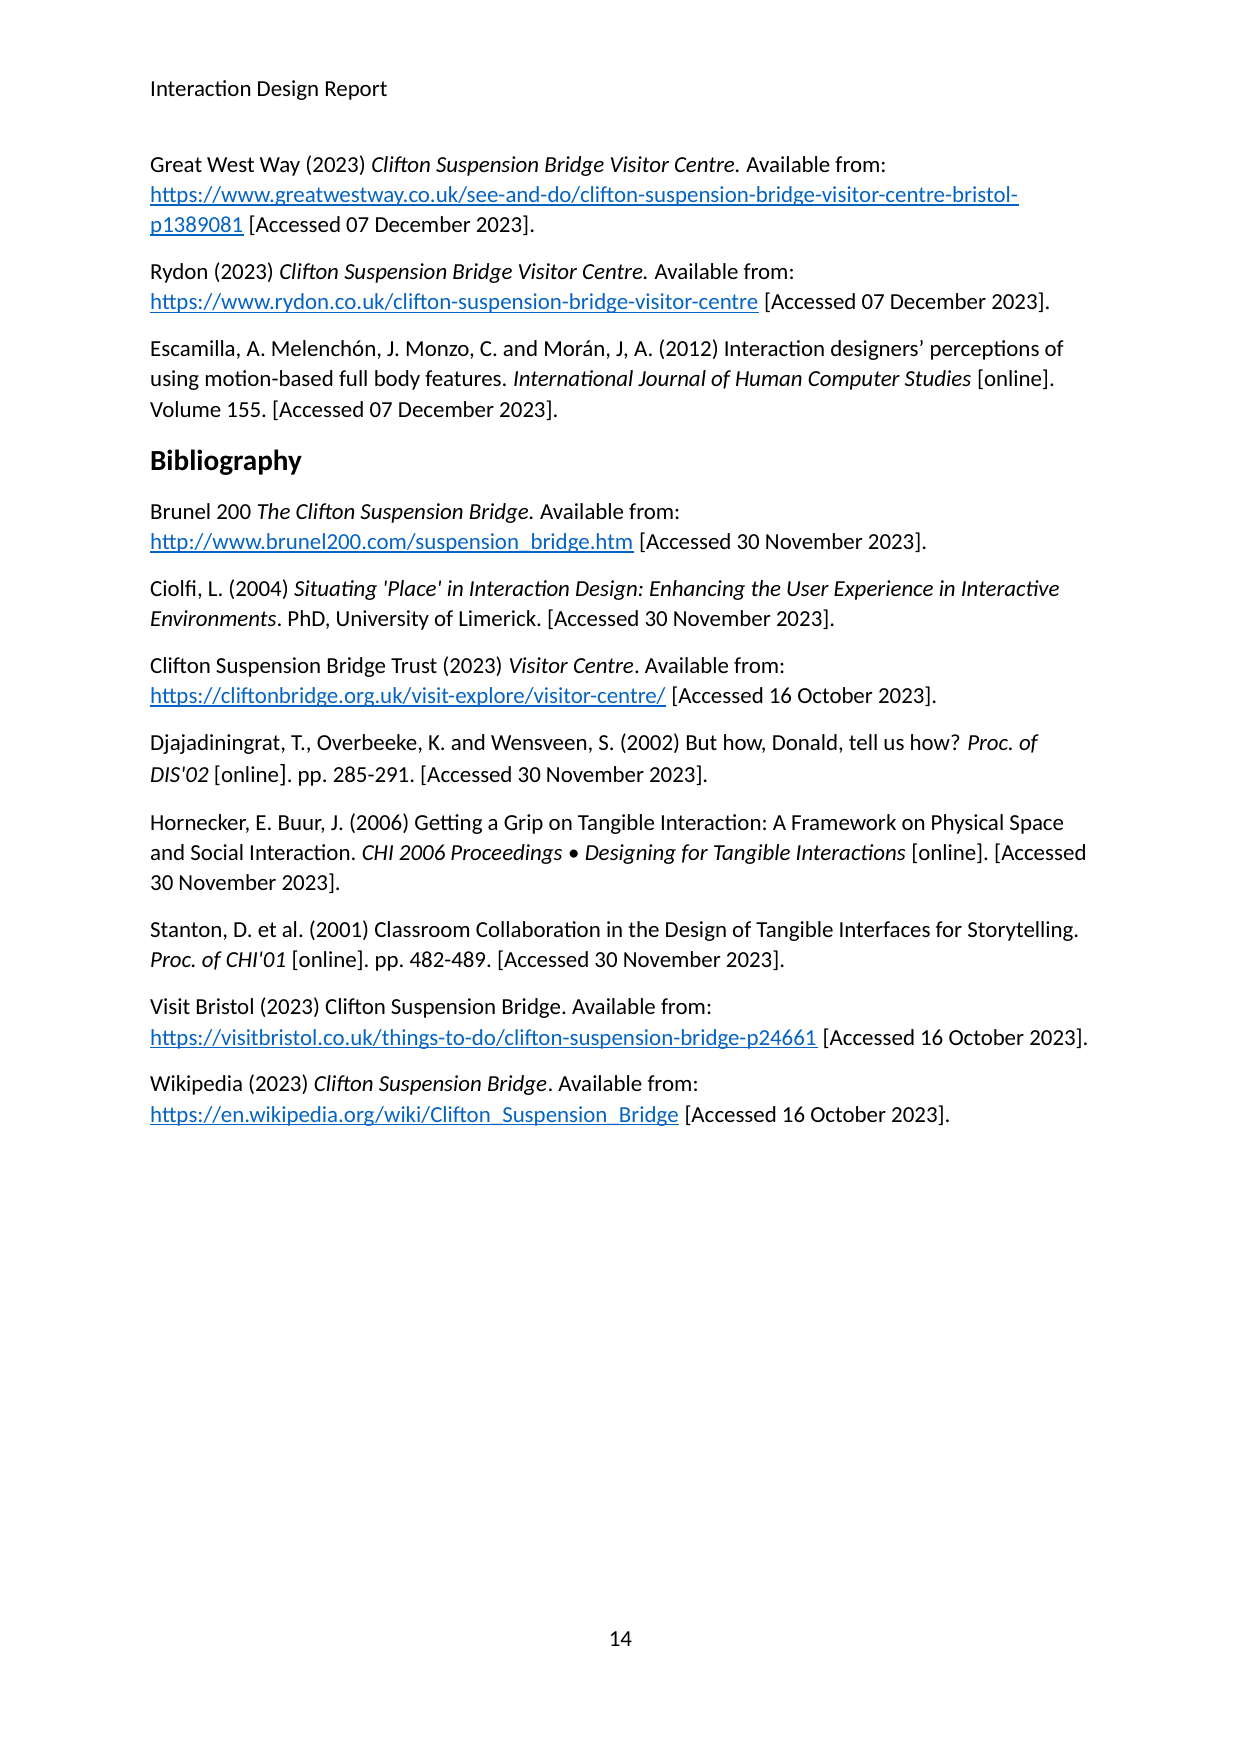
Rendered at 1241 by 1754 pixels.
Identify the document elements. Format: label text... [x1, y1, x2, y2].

text Stanton, D. et al. (2001) Classroom Collaboration in the Design of Tangible Interfaces for Storytelling. Proc. of CHI'01 [online]. pp. 482-489. [Accessed 30 November 2023]. [150, 915, 1090, 973]
text Hornecker, E. Buur, J. (2006) Getting a Grip on Tangible Interaction: A Framework on Physical Space and Social Interaction. CHI 2006 Proceedings • Designing for Tangible Interactions [online]. [Accessed 30 November 2023]. [150, 808, 1090, 896]
text Escamilla, A. Melenchón, J. Monzo, C. and Morán, J, A. (2012) Interaction designers’ perceptions of using motion-based full body features. International Journal of Human Computer Studies [online]. Volume 155. [Accessed 07 December 2023]. [150, 334, 1090, 423]
text Wikipedia (2023) Clifton Suspension Bridge. Available from: https://en.wikipedia.org/wiki/Clifton_Suspension_Bridge [Accessed 16 October 2023]. [150, 1069, 1090, 1128]
text Brunel 200 The Clifton Suspension Bridge. Available from: http://www.brunel200.com/suspension_bridge.htm [Accessed 30 November 2023]. [150, 497, 1090, 555]
text Visit Bristol (2023) Clifton Suspension Bridge. Available from: https://visitbristol.co.uk/things-to-do/clifton-suspension-bridge-p24661 [Accessed 16 October 2023]. [150, 992, 1090, 1051]
text Ciolfi, L. (2004) Situating 'Place' in Interaction Design: Enhancing the User Experience in Interactive Environments. PhD, University of Limerick. [Accessed 30 November 2023]. [150, 574, 1090, 632]
text Bibliography [150, 442, 1090, 477]
text Djajadiningrat, T., Overbeeke, K. and Wensveen, S. (2002) But how, Donald, tell us how? Proc. of DIS'02 [online]. pp. 285-291. [Accessed 30 November 2023]. [150, 728, 1090, 789]
text Great West Way (2023) Clifton Suspension Bridge Visitor Centre. Available from: https://www.greatwestway.co.uk/see-and-do/clifton-suspension-bridge-visitor-centre-bristol-p1389081 [Accessed 07 December 2023]. [150, 150, 1090, 238]
text Rydon (2023) Clifton Suspension Bridge Visitor Centre. Available from: https://www.rydon.co.uk/clifton-suspension-bridge-visitor-centre [Accessed 07 December 2023]. [150, 257, 1090, 316]
text Clifton Suspension Bridge Trust (2023) Visitor Centre. Available from: https://cliftonbridge.org.uk/visit-explore/visitor-centre/ [Accessed 16 October 2023]. [150, 651, 1090, 709]
